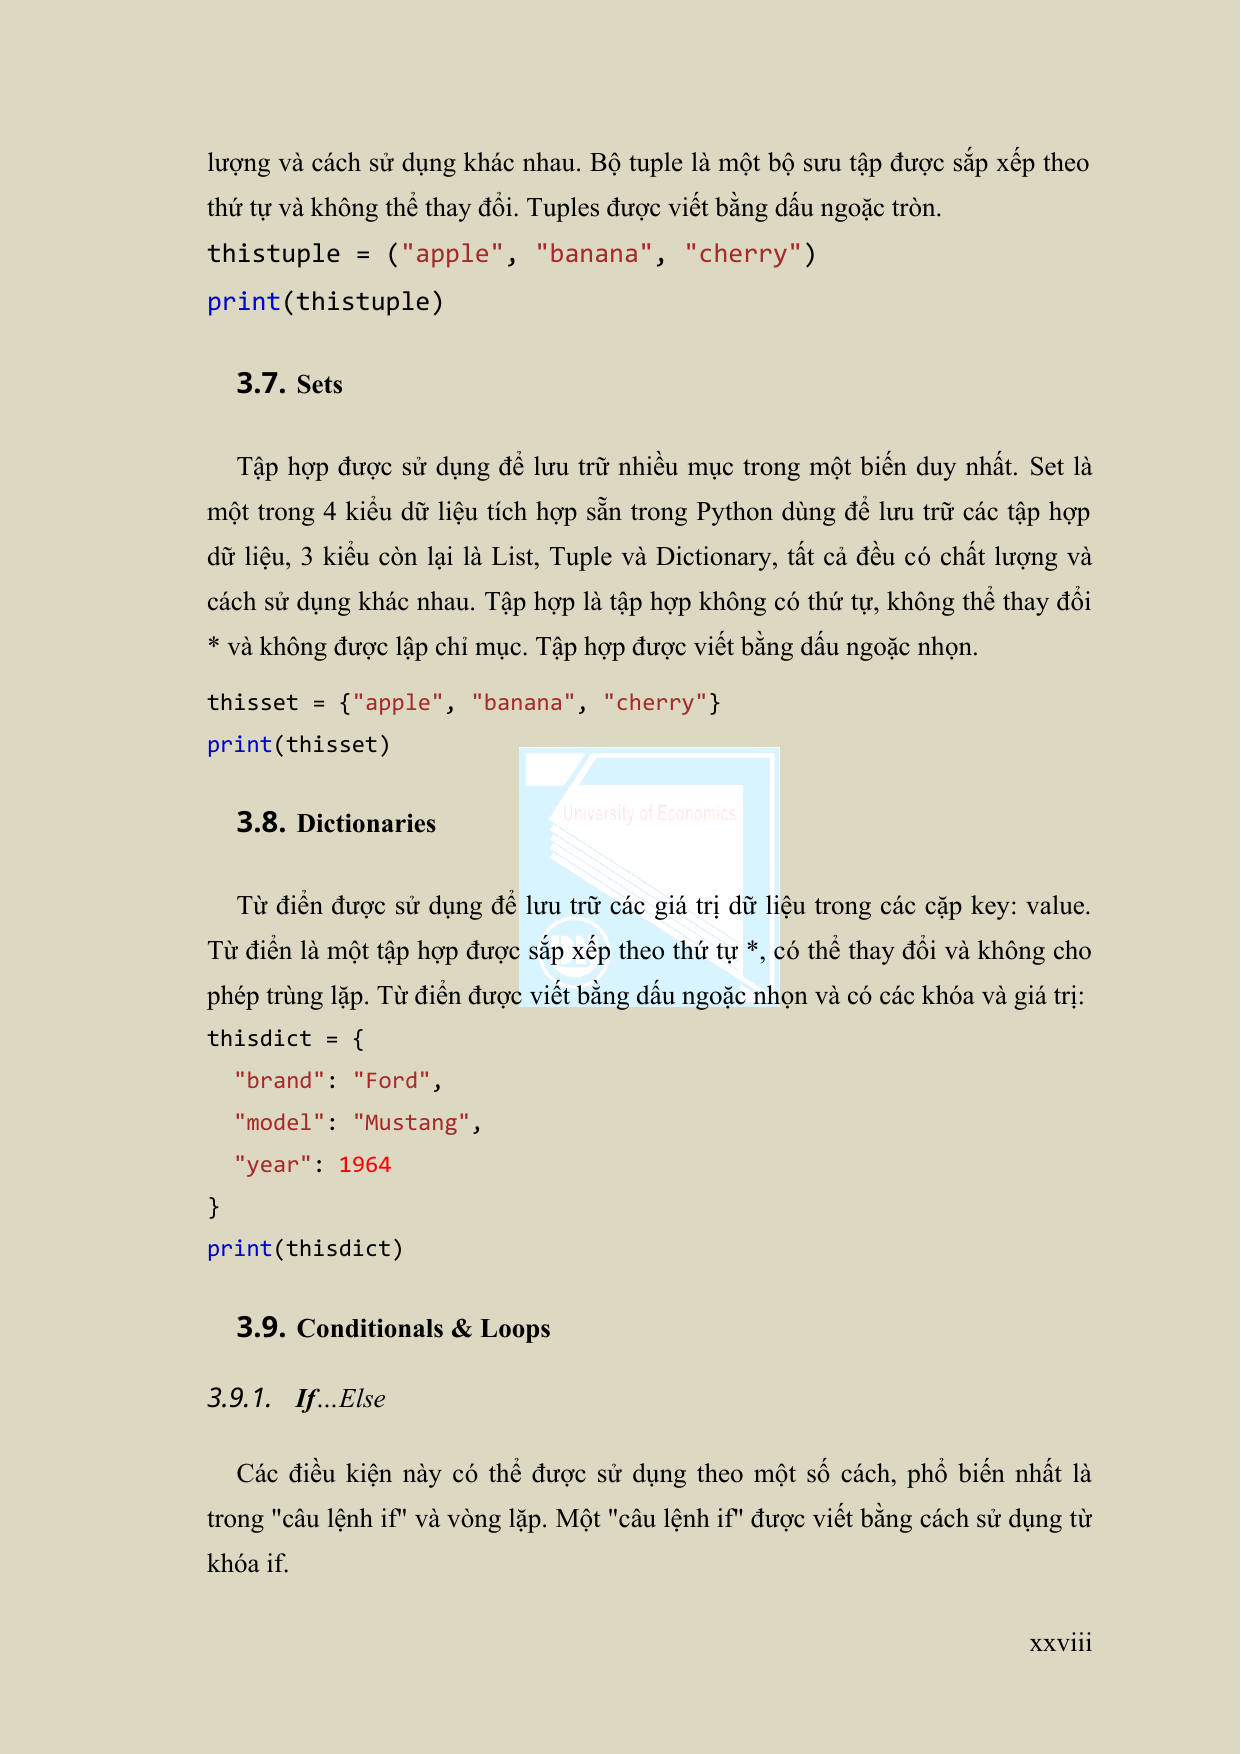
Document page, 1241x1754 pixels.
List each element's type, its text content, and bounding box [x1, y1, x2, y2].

text thisset = {"apple", "banana", "cherry"} print(thisset) [207, 688, 1092, 758]
subtitle If…Else [207, 1395, 1092, 1432]
text thisdict = { "brand": "Ford", "model": "Mustang", "year": 1964 } print(thisdict) [207, 1025, 1092, 1263]
text Từ điển được sử dụng để lưu trữ các giá trị dữ liệu trong các cặp key: value. Từ điển là một tập hợp được sắp xếp theo thứ tự *, có thể thay đổi và không cho phép trùng lặp. Từ điển được viết bằng dấu ngoặc nhọn và có các khóa và giá trị: [207, 890, 1092, 1010]
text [207, 148, 1092, 223]
subtitle Conditionals & Loops [236, 1306, 1092, 1346]
text thistuple = ("apple", "banana", "cherry") print(thistuple) [207, 238, 1092, 317]
text Tập hợp được sử dụng để lưu trữ nhiều mục trong một biến duy nhất. Set là một trong 4 kiểu dữ liệu tích hợp sẵn trong Python dùng để lưu trữ các tập hợp dữ liệu, 3 kiểu còn lại là List, Tuple và Dictionary, tất cả đều có chất lượng và cách sử dụng khác nhau. Tập hợp là tập hợp không có thứ tự, không thể thay đổi * và không được lập chỉ mục. Tập hợp được viết bằng dấu ngoặc nhọn. [207, 451, 1092, 661]
subtitle Dictionaries [236, 801, 1092, 841]
text Các điều kiện này có thể được sử dụng theo một số cách, phổ biến nhất là trong "câu lệnh if" và vòng lặp. Một "câu lệnh if" được viết bằng cách sử dụng từ khóa if. [207, 1475, 1092, 1595]
subtitle Sets [236, 362, 1092, 402]
